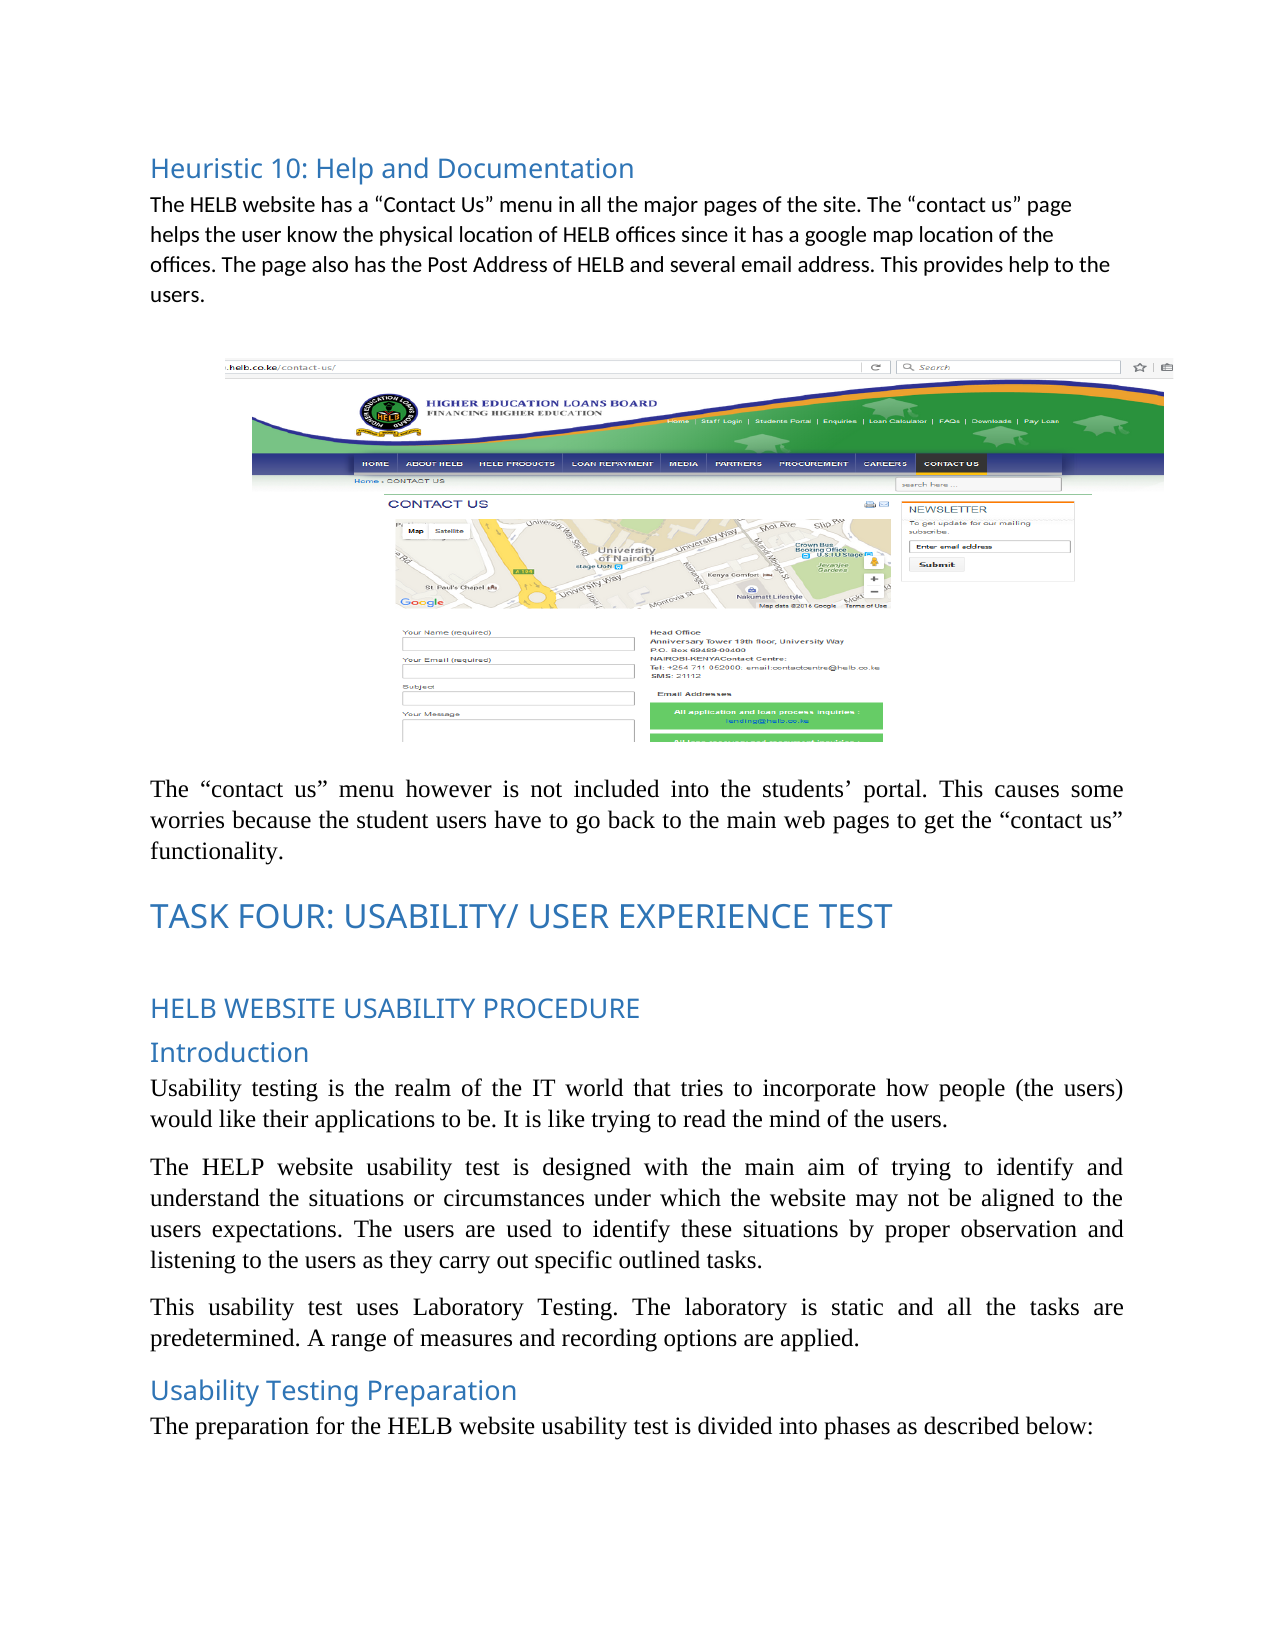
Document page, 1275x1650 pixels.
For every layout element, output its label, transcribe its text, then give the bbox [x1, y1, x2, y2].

text The HELB website has a “Contact Us” menu in all the major pages of the site. The “contact us” page helps the user know the physical location of HELB offices since it has a google map location of the offices. The page also has the Post Address of HELB and several email address. This provides help to the users. [150, 190, 1125, 308]
subtitle HELB WEBSITE USABILITY PROCEDURE [150, 989, 1125, 1026]
text The HELP website usability test is designed with the main aim of trying to identify and understand the situations or circumstances under which the website may not be aligned to the users expectations. The users are used to identify these situations by proper observation and listening to the users as they carry out specific outlined tasks. [150, 1152, 1125, 1273]
text Usability testing is the realm of the IT world that tries to incorporate how people (the users) would like their applications to be. It is like trying to read the mind of the users. [150, 1073, 1125, 1133]
picture [225, 358, 1174, 742]
subtitle TASK FOUR: USABILITY/ USER EXPERIENCE TEST [150, 892, 1125, 938]
subtitle Introduction [150, 1033, 1125, 1070]
text The preparation for the HELB website usability test is divided into phases as described below: [150, 1411, 1125, 1440]
subtitle Usability Testing Preparation [150, 1371, 1125, 1408]
list The “contact us” menu however is not included into the students’ portal. This causes some worries because the student users have to go back to the main web pages to get the “contact us” functionality. [150, 774, 1125, 865]
text This usability test uses Laboratory Testing. The laboratory is static and all the tasks are predetermined. A range of measures and recording options are applied. [150, 1292, 1125, 1352]
subtitle Heuristic 10: Help and Documentation [150, 150, 1125, 187]
